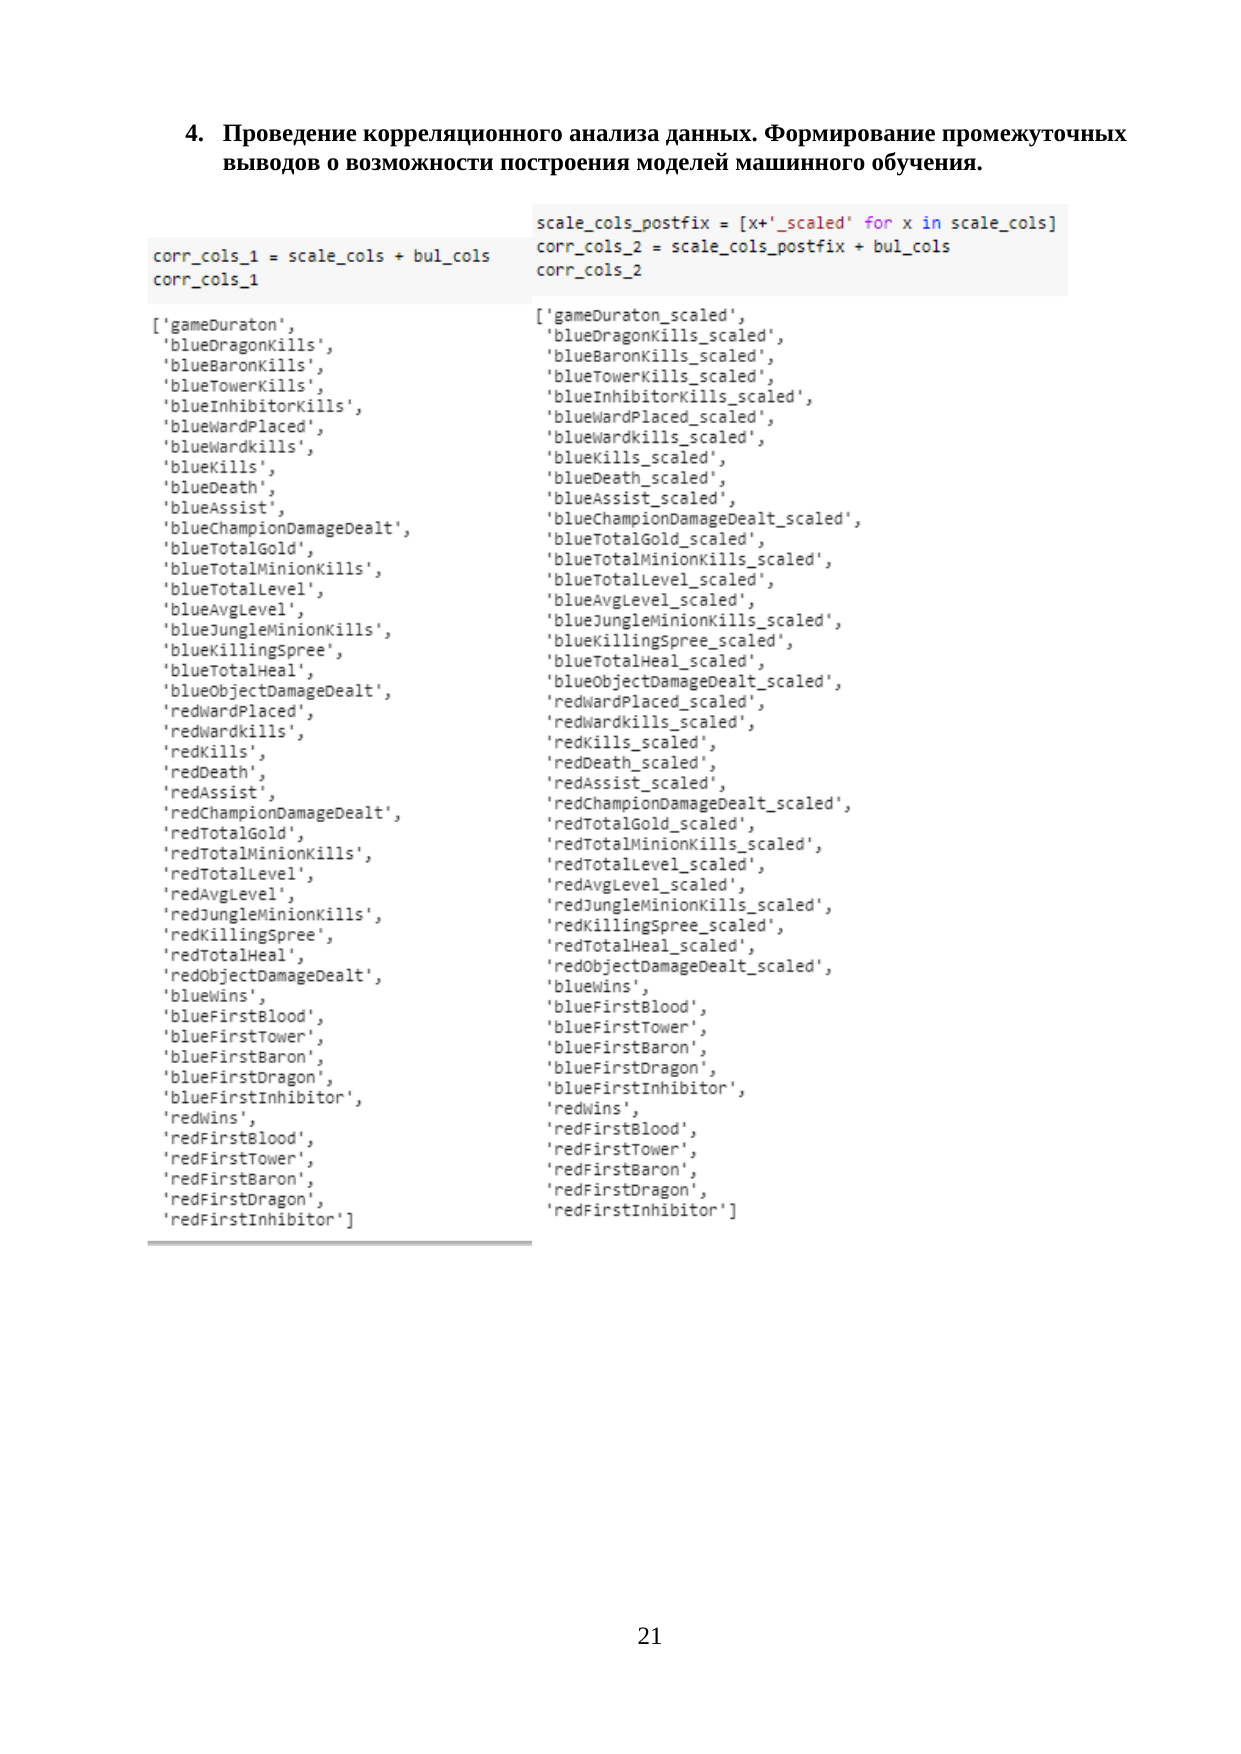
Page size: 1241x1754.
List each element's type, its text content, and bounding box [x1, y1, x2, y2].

list Проведение корреляционного анализа данных. Формирование промежуточных выводов о возможности построения моделей машинного обучения. [185, 118, 1152, 176]
picture [147, 204, 1069, 1246]
